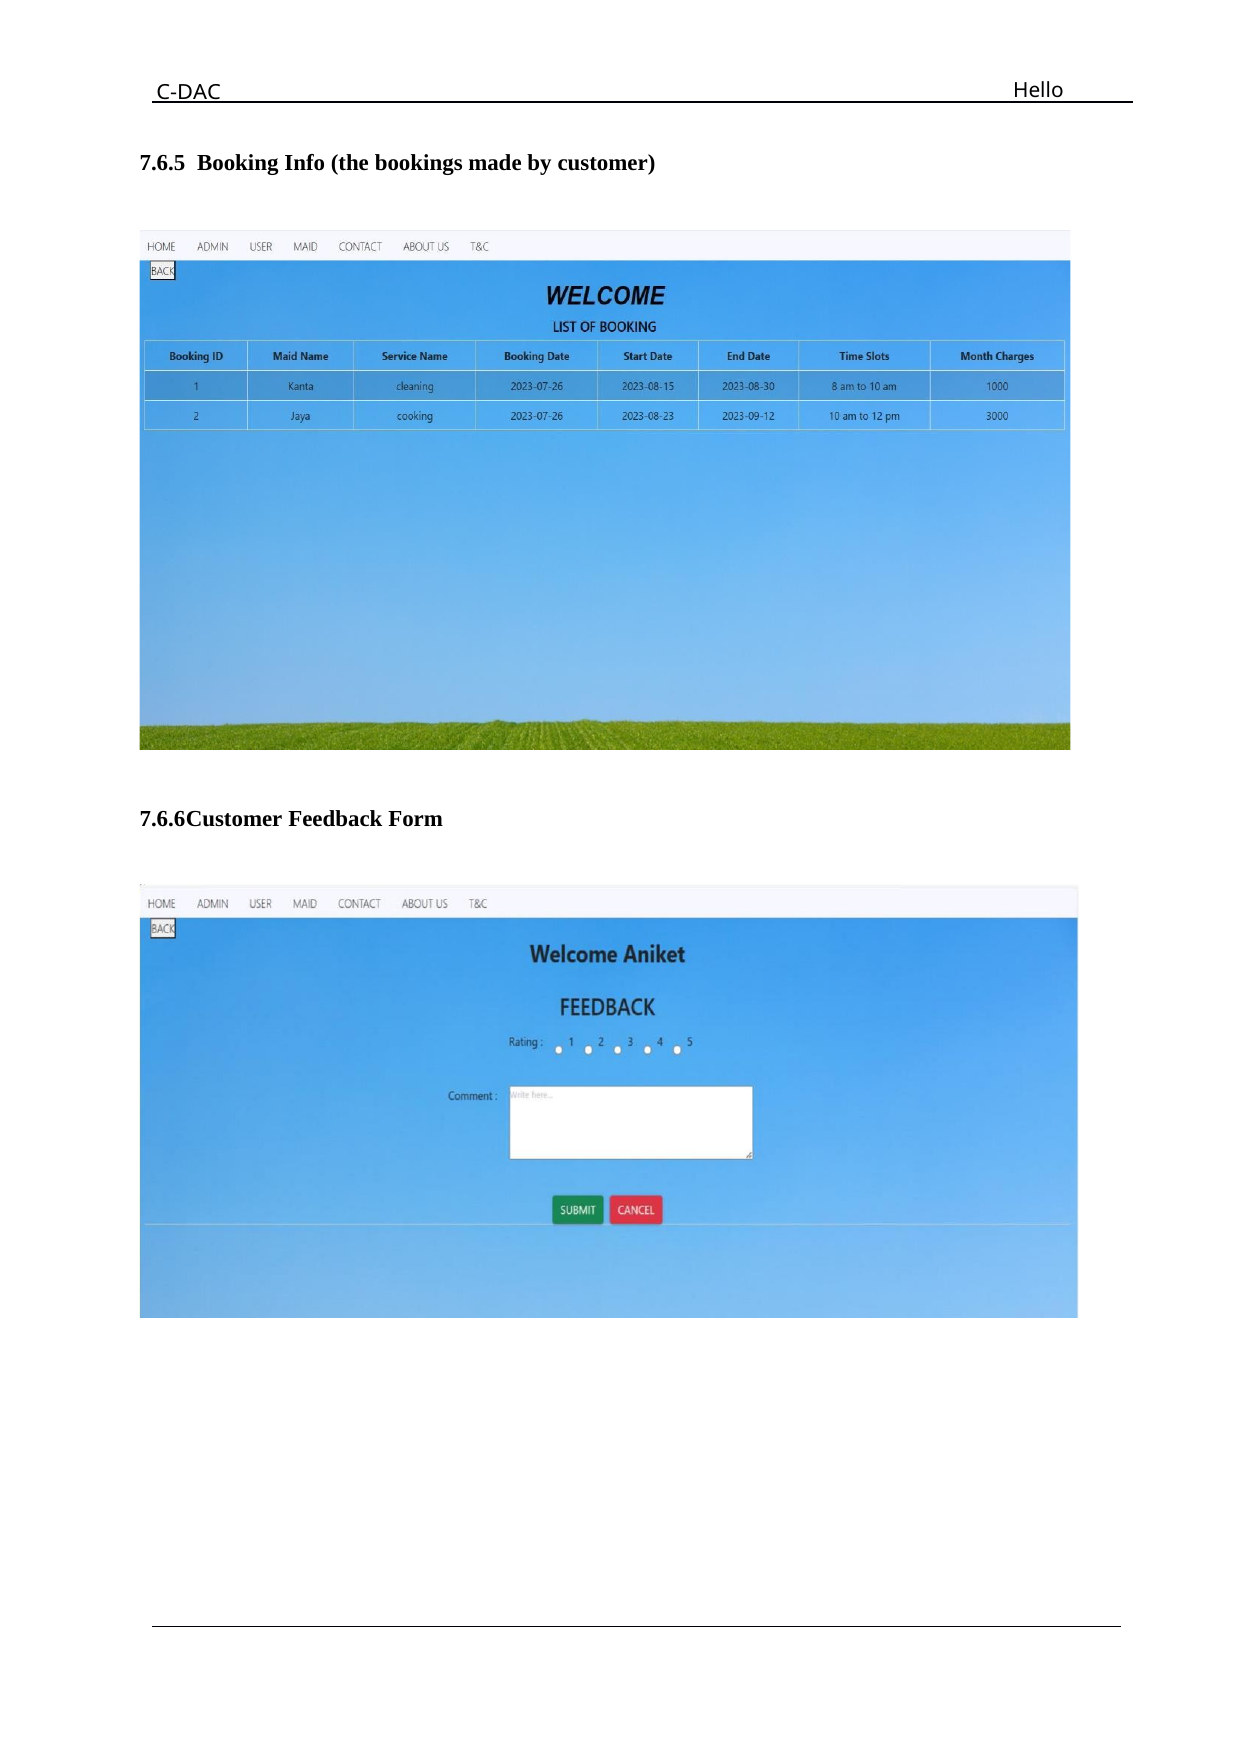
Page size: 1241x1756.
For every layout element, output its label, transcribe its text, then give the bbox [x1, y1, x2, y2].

list Customer Feedback Form [139, 805, 1240, 831]
picture [139, 884, 1079, 1318]
list Booking Info (the bookings made by customer) [139, 149, 1240, 175]
picture [139, 230, 1071, 750]
